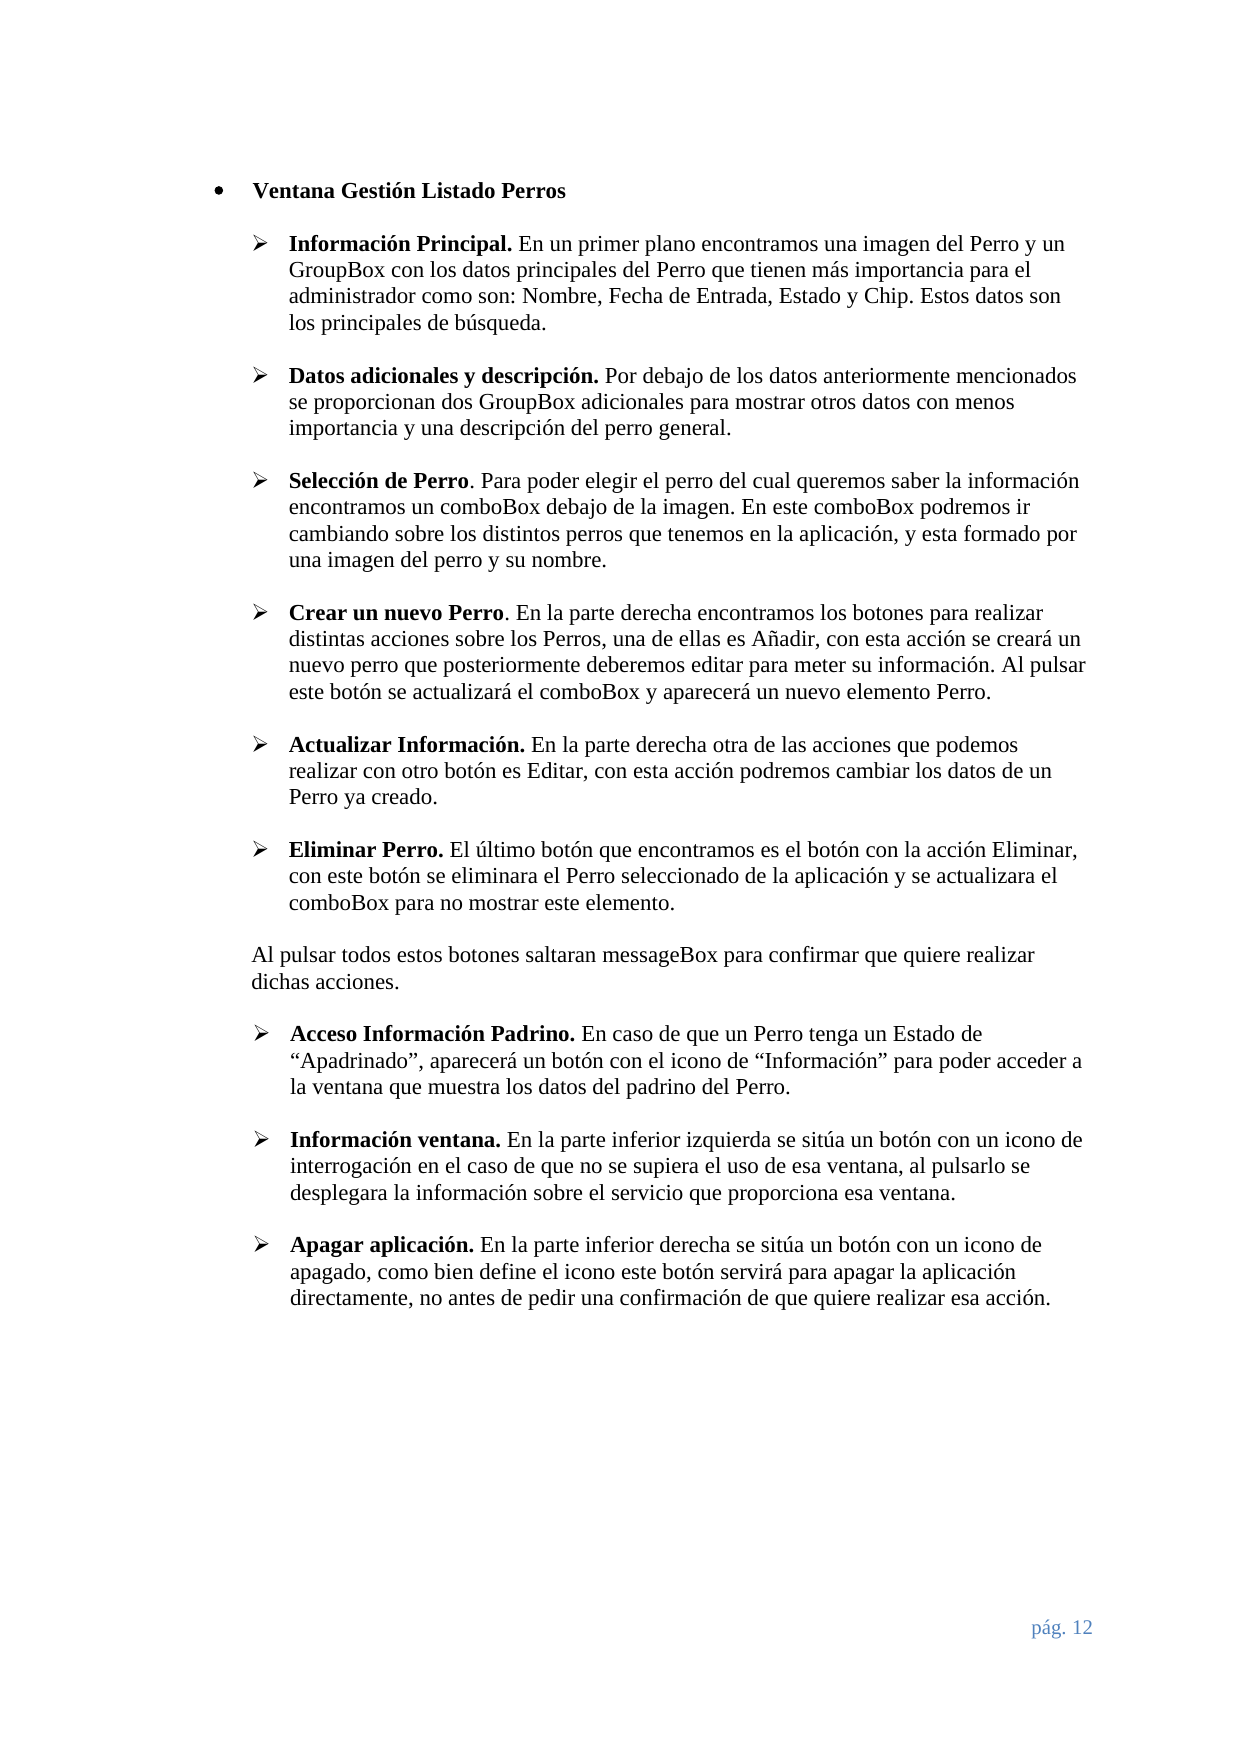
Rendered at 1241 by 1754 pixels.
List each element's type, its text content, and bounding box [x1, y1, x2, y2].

list Al pulsar todos estos botones saltaran messageBox para confirmar que quiere realizar dichas acciones. [251, 941, 1092, 994]
list Ventana Gestión Listado Perros [215, 177, 1092, 203]
list Selección de Perro. Para poder elegir el perro del cual queremos saber la información encontramos un comboBox debajo de la imagen. En este comboBox podremos ir cambiando sobre los distintos perros que tenemos en la aplicación, y esta formado por una imagen del perro y su nombre. [251, 467, 1092, 572]
list Apagar aplicación. En la parte inferior derecha se sitúa un botón con un icono de apagado, como bien define el icono este botón servirá para apagar la aplicación directamente, no antes de pedir una confirmación de que quiere realizar esa acción. [252, 1231, 1092, 1310]
list Acceso Información Padrino. En caso de que un Perro tenga un Estado de “Apadrinado”, aparecerá un botón con el icono de “Información” para poder acceder a la ventana que muestra los datos del padrino del Perro. [252, 1021, 1092, 1099]
list Crear un nuevo Perro. En la parte derecha encontramos los botones para realizar distintas acciones sobre los Perros, una de ellas es Añadir, con esta acción se creará un nuevo perro que posteriormente deberemos editar para meter su información. Al pulsar este botón se actualizará el comboBox y aparecerá un nuevo elemento Perro. [251, 599, 1092, 704]
list Información ventana. En la parte inferior izquierda se sitúa un botón con un icono de interrogación en el caso de que no se supiera el uso de esa ventana, al pulsarlo se desplegara la información sobre el servicio que proporciona esa ventana. [252, 1126, 1092, 1205]
list Actualizar Información. En la parte derecha otra de las acciones que podemos realizar con otro botón es Editar, con esta acción podremos cambiar los datos de un Perro ya creado. [251, 731, 1092, 810]
list Información Principal. En un primer plano encontramos una imagen del Perro y un GroupBox con los datos principales del Perro que tienen más importancia para el administrador como son: Nombre, Fecha de Entrada, Estado y Chip. Estos datos son los principales de búsqueda. [251, 230, 1092, 335]
list Datos adicionales y descripción. Por debajo de los datos anteriormente mencionados se proporcionan dos GroupBox adicionales para mostrar otros datos con menos importancia y una descripción del perro general. [251, 362, 1092, 441]
list Eliminar Perro. El último botón que encontramos es el botón con la acción Eliminar, con este botón se eliminara el Perro seleccionado de la aplicación y se actualizara el comboBox para no mostrar este elemento. [251, 836, 1092, 915]
